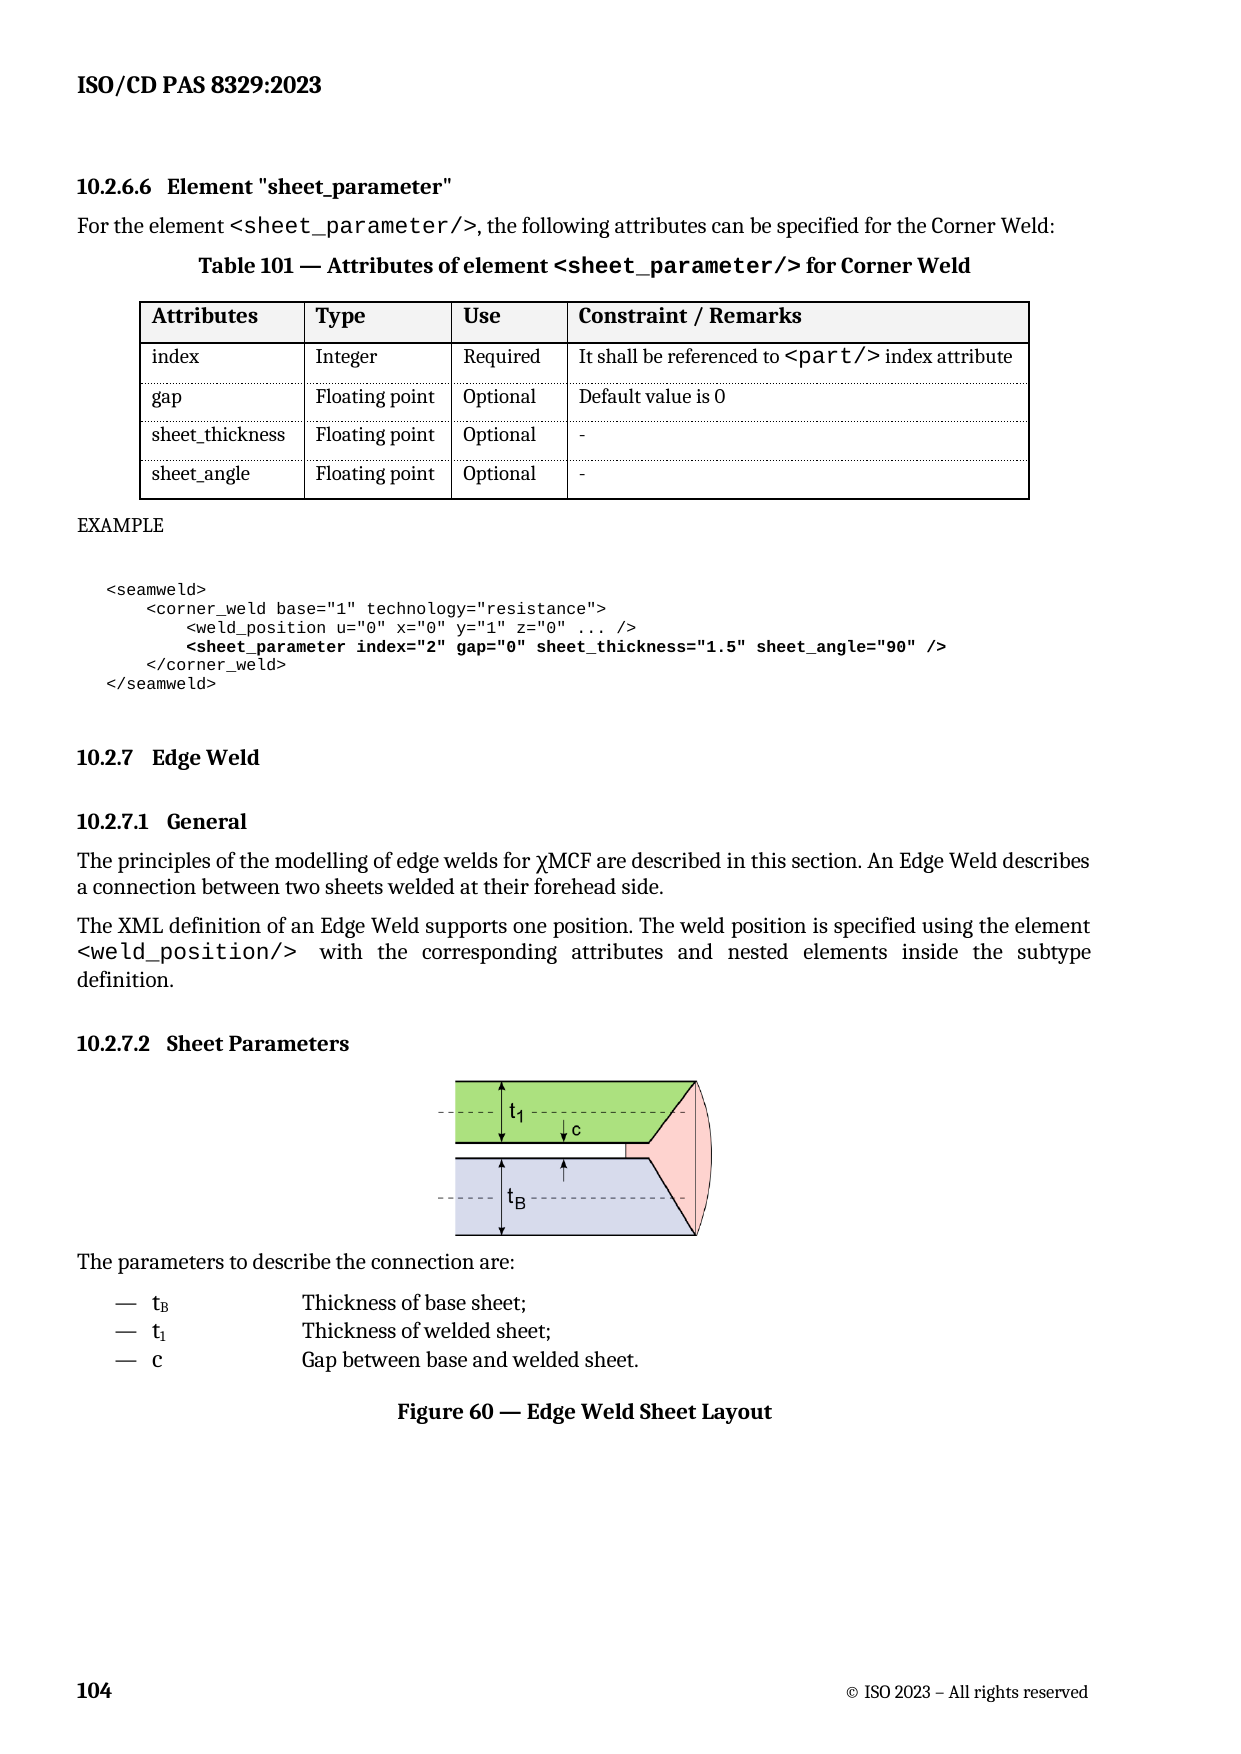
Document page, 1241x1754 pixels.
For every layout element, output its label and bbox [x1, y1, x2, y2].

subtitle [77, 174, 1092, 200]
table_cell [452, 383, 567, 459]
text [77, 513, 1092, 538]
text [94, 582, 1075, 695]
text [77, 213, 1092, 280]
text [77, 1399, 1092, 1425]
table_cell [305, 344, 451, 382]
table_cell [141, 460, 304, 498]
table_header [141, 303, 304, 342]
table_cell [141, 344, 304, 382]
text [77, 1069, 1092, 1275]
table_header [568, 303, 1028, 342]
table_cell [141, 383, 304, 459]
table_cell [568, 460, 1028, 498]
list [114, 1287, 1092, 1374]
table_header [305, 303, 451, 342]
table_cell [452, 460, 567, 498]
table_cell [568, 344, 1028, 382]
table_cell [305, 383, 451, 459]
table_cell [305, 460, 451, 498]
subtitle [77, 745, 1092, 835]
picture [438, 1070, 732, 1236]
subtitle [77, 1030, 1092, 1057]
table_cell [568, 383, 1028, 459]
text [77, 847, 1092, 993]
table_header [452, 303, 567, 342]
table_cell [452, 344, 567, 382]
